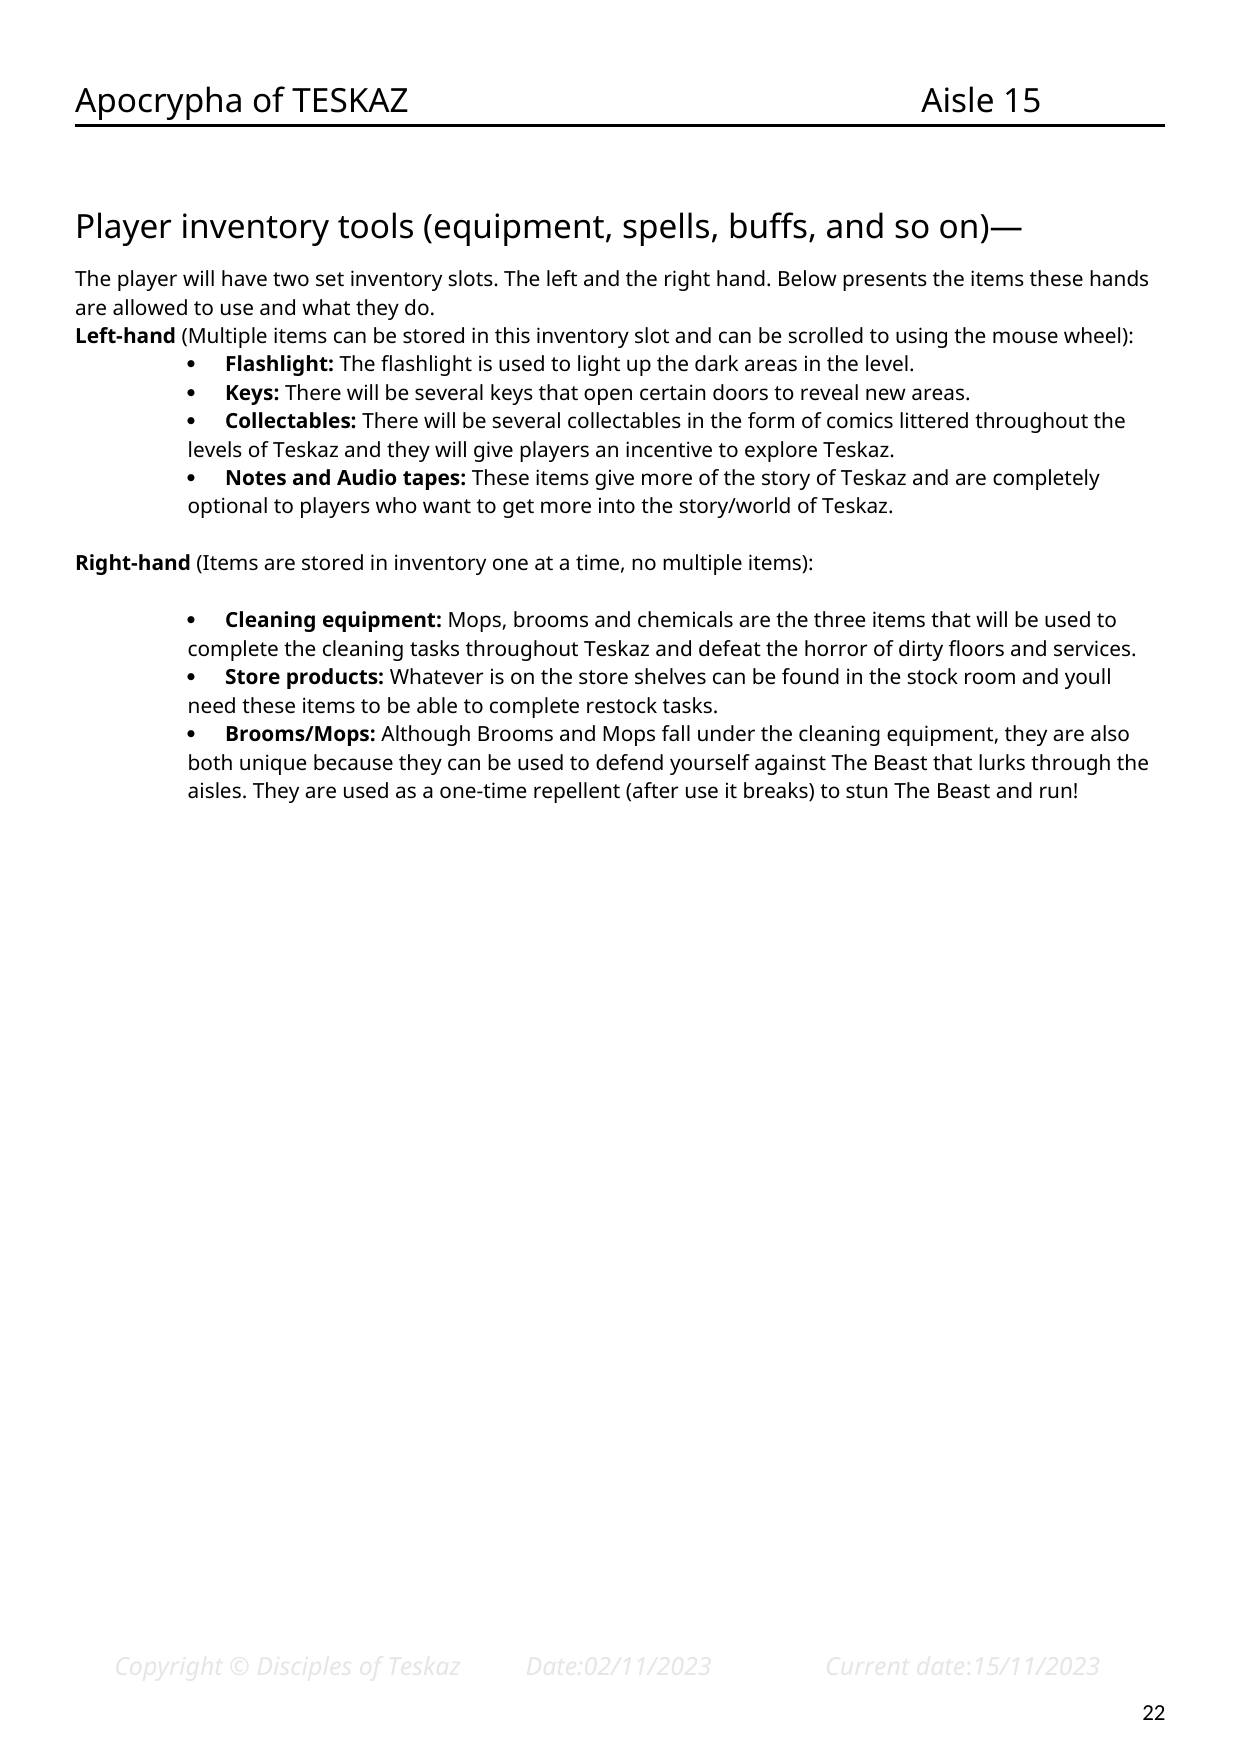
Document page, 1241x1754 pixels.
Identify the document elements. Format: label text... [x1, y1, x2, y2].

list Flashlight: The flashlight is used to light up the dark areas in the level. [187, 349, 1165, 378]
list Store products: Whatever is on the store shelves can be found in the stock room and youll need these items to be able to complete restock tasks. [187, 662, 1165, 719]
list Cleaning equipment: Mops, brooms and chemicals are the three items that will be used to complete the cleaning tasks throughout Teskaz and defeat the horror of dirty floors and services. [187, 605, 1165, 662]
text Right-hand (Items are stored in inventory one at a time, no multiple items): [75, 548, 1165, 577]
list Keys: There will be several keys that open certain doors to reveal new areas. [187, 378, 1165, 406]
text The player will have two set inventory slots. The left and the right hand. Below presents the items these hands are allowed to use and what they do. [75, 264, 1165, 321]
list Brooms/Mops: Although Brooms and Mops fall under the cleaning equipment, they are also both unique because they can be used to defend yourself against The Beast that lurks through the aisles. They are used as a one-time repellent (after use it breaks) to stun The Beast and run! [187, 719, 1165, 804]
list Collectables: There will be several collectables in the form of comics littered throughout the levels of Teskaz and they will give players an incentive to explore Teskaz. [187, 406, 1165, 463]
subtitle Player inventory tools (equipment, spells, buffs, and so on)— [75, 203, 1165, 248]
list Notes and Audio tapes: These items give more of the story of Teskaz and are completely optional to players who want to get more into the story/world of Teskaz. [187, 463, 1165, 520]
text Left-hand (Multiple items can be stored in this inventory slot and can be scrolled to using the mouse wheel): [75, 321, 1165, 349]
